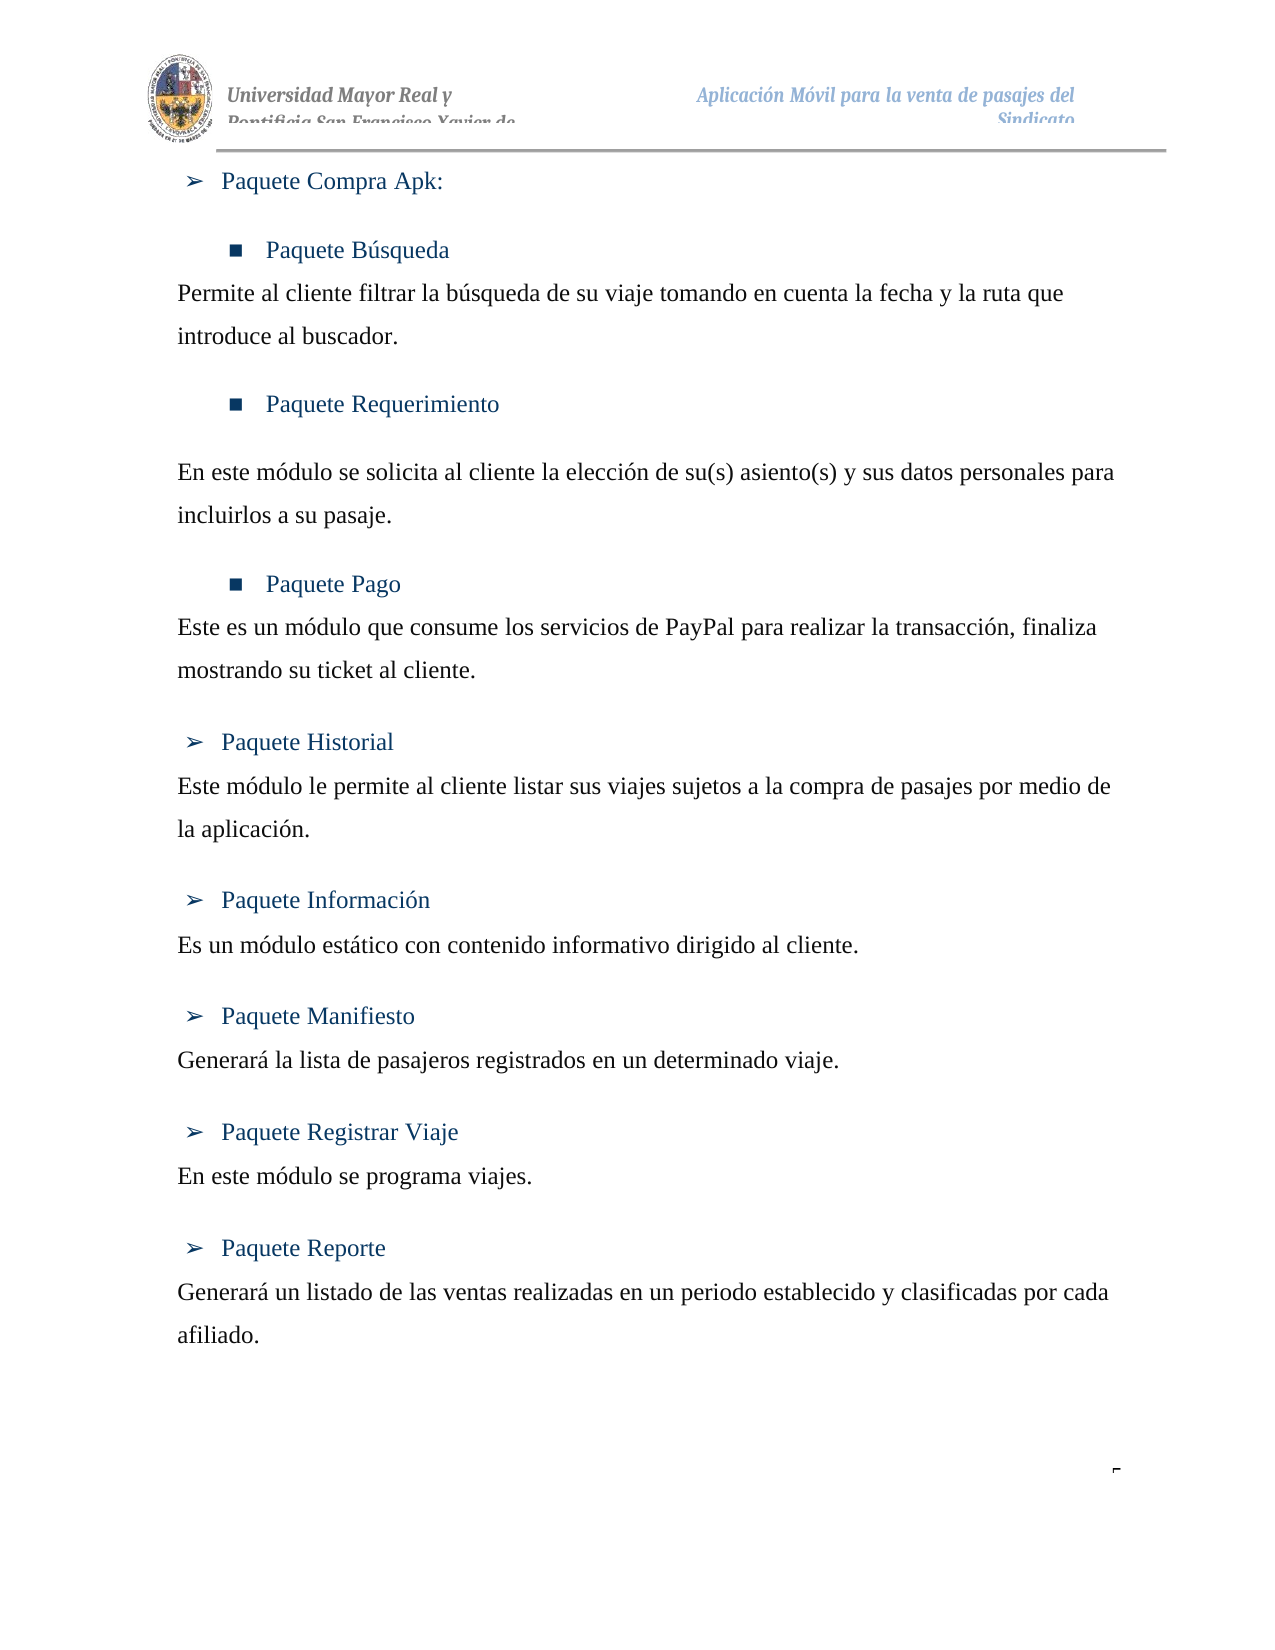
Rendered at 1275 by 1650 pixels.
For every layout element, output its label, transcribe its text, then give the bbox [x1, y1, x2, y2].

list Paquete Compra Apk: [184, 162, 1204, 196]
text En este módulo se programa viajes. [177, 1161, 1204, 1190]
text Este es un módulo que consume los servicios de PayPal para realizar la transacción, finaliza mostrando su ticket al cliente. [177, 612, 1097, 684]
list Paquete Registrar Viaje [184, 1113, 1204, 1148]
text En este módulo se solicita al cliente la elección de su(s) asiento(s) y sus datos personales para incluirlos a su pasaje. [177, 457, 1115, 529]
text Generará un listado de las ventas realizadas en un periodo establecido y clasificadas por cada afiliado. [177, 1277, 1109, 1349]
text Es un módulo estático con contenido informativo dirigido al cliente. [177, 930, 1204, 958]
list Paquete Requerimiento [228, 389, 1204, 418]
text Generará la lista de pasajeros registrados en un determinado viaje. [177, 1045, 1204, 1074]
list Paquete Reporte [184, 1229, 1204, 1263]
list Paquete Manifiesto [184, 998, 1204, 1032]
text Permite al cliente filtrar la búsqueda de su viaje tomando en cuenta la fecha y la ruta que introduce al buscador. [177, 278, 1064, 350]
list Paquete Búsqueda [228, 235, 1204, 264]
list Paquete Pago [228, 569, 1204, 598]
list Paquete Información [184, 882, 1204, 916]
text Este módulo le permite al cliente listar sus viajes sujetos a la compra de pasajes por medio de la aplicación. [177, 771, 1112, 843]
list Paquete Historial [184, 723, 1204, 757]
picture [147, 54, 213, 143]
